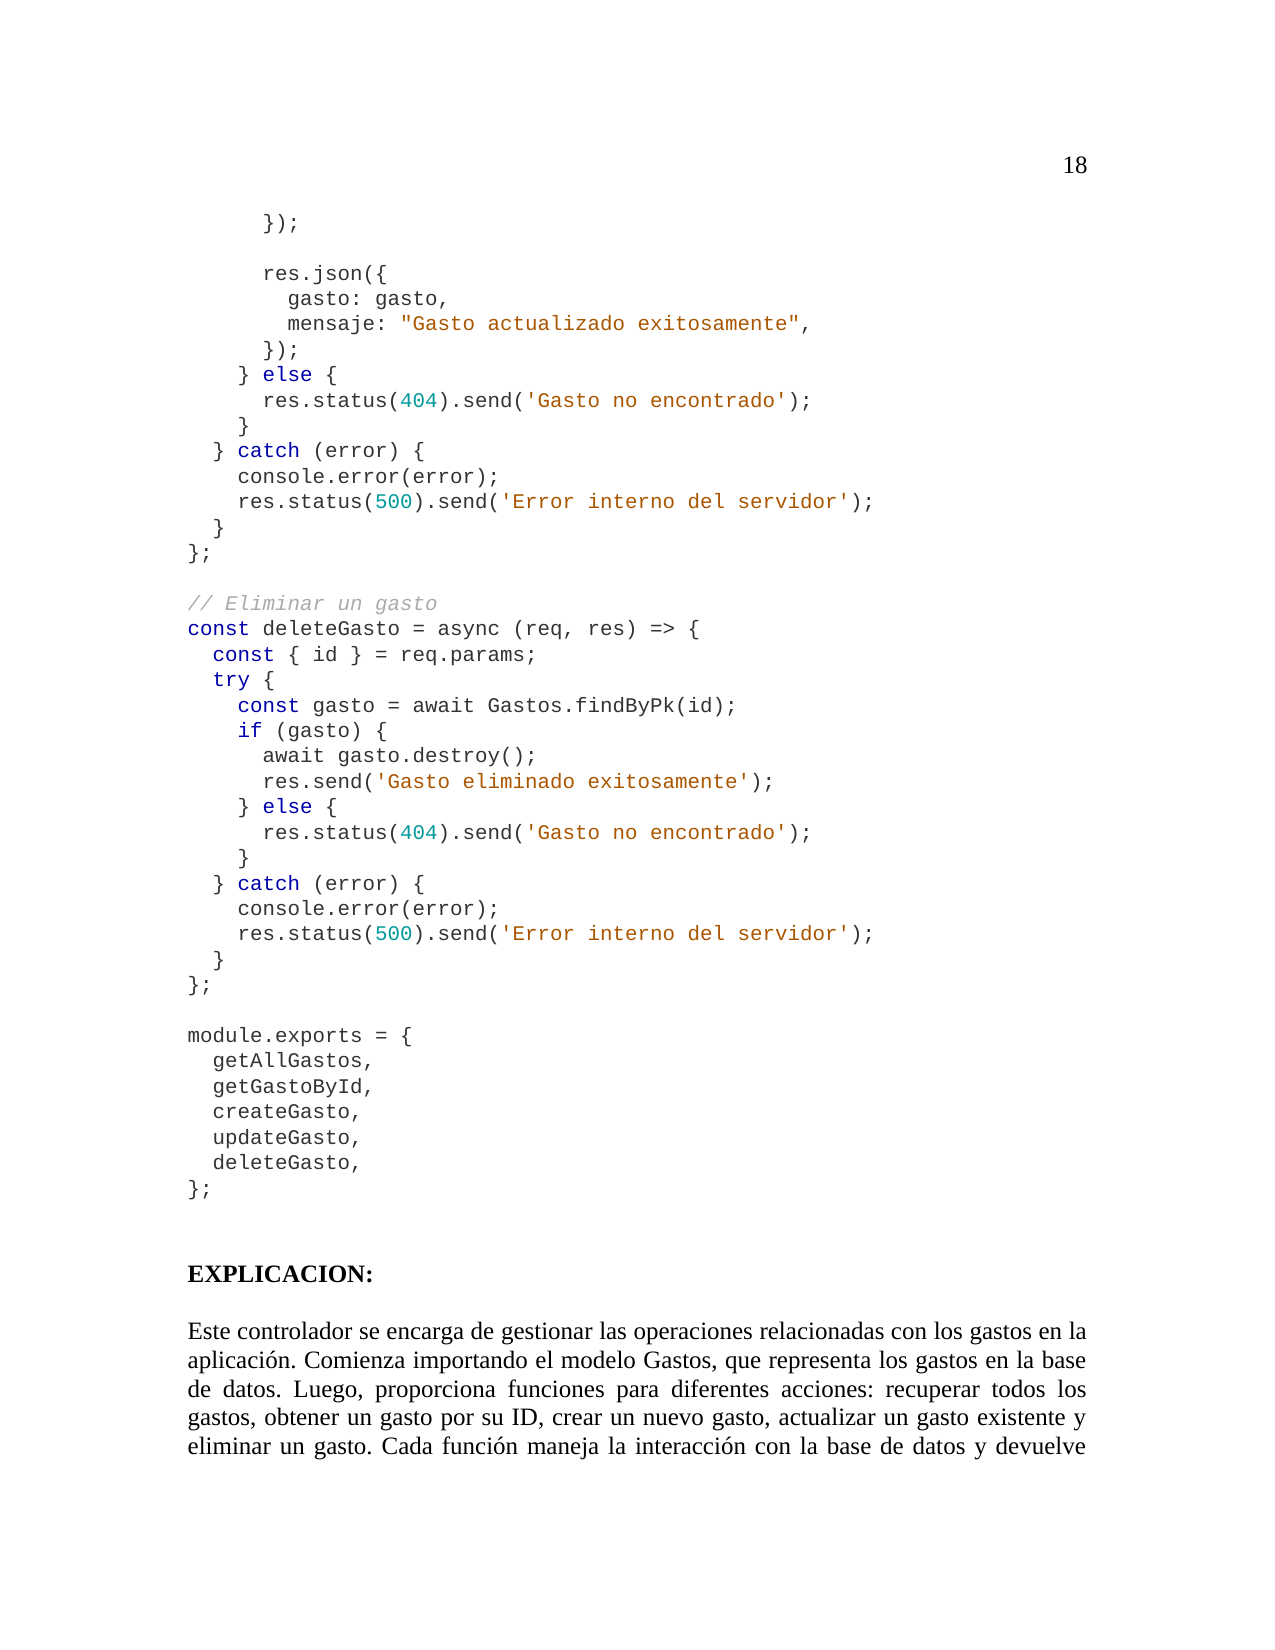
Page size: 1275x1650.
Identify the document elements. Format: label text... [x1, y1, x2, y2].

text res.json({ [187, 261, 1087, 286]
text getGastoById, [187, 1074, 1087, 1099]
text }); [187, 210, 1087, 235]
text updateGasto, [187, 1125, 1087, 1150]
text } [187, 845, 1087, 871]
text }; [187, 972, 1087, 998]
text const deleteGasto = async (req, res) => { [187, 617, 1087, 642]
text console.error(error); [187, 464, 1087, 489]
text res.status(500).send('Error interno del servidor'); [187, 489, 1087, 515]
text createGasto, [187, 1099, 1087, 1125]
text } [187, 947, 1087, 972]
text } else { [187, 362, 1087, 388]
text if (gasto) { [187, 718, 1087, 744]
text res.status(404).send('Gasto no encontrado'); [187, 820, 1087, 845]
text }; [187, 540, 1087, 566]
text } catch (error) { [187, 439, 1087, 464]
text // Eliminar un gasto [187, 591, 1087, 617]
text } [187, 413, 1087, 439]
text EXPLICACION: [187, 1259, 1087, 1287]
text module.exports = { [187, 1023, 1087, 1049]
text mensaje: "Gasto actualizado exitosamente", [187, 312, 1087, 337]
text gasto: gasto, [187, 286, 1087, 312]
text } catch (error) { [187, 871, 1087, 896]
text const gasto = await Gastos.findByPk(id); [187, 693, 1087, 718]
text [187, 1316, 1087, 1460]
text }); [187, 337, 1087, 362]
text }; [187, 1176, 1087, 1201]
text try { [187, 667, 1087, 693]
text res.send('Gasto eliminado exitosamente'); [187, 769, 1087, 794]
text getAllGastos, [187, 1049, 1087, 1074]
text res.status(404).send('Gasto no encontrado'); [187, 388, 1087, 413]
text deleteGasto, [187, 1150, 1087, 1176]
text } [187, 515, 1087, 540]
text await gasto.destroy(); [187, 744, 1087, 769]
text console.error(error); [187, 896, 1087, 922]
text const { id } = req.params; [187, 642, 1087, 667]
text } else { [187, 794, 1087, 820]
text res.status(500).send('Error interno del servidor'); [187, 922, 1087, 947]
